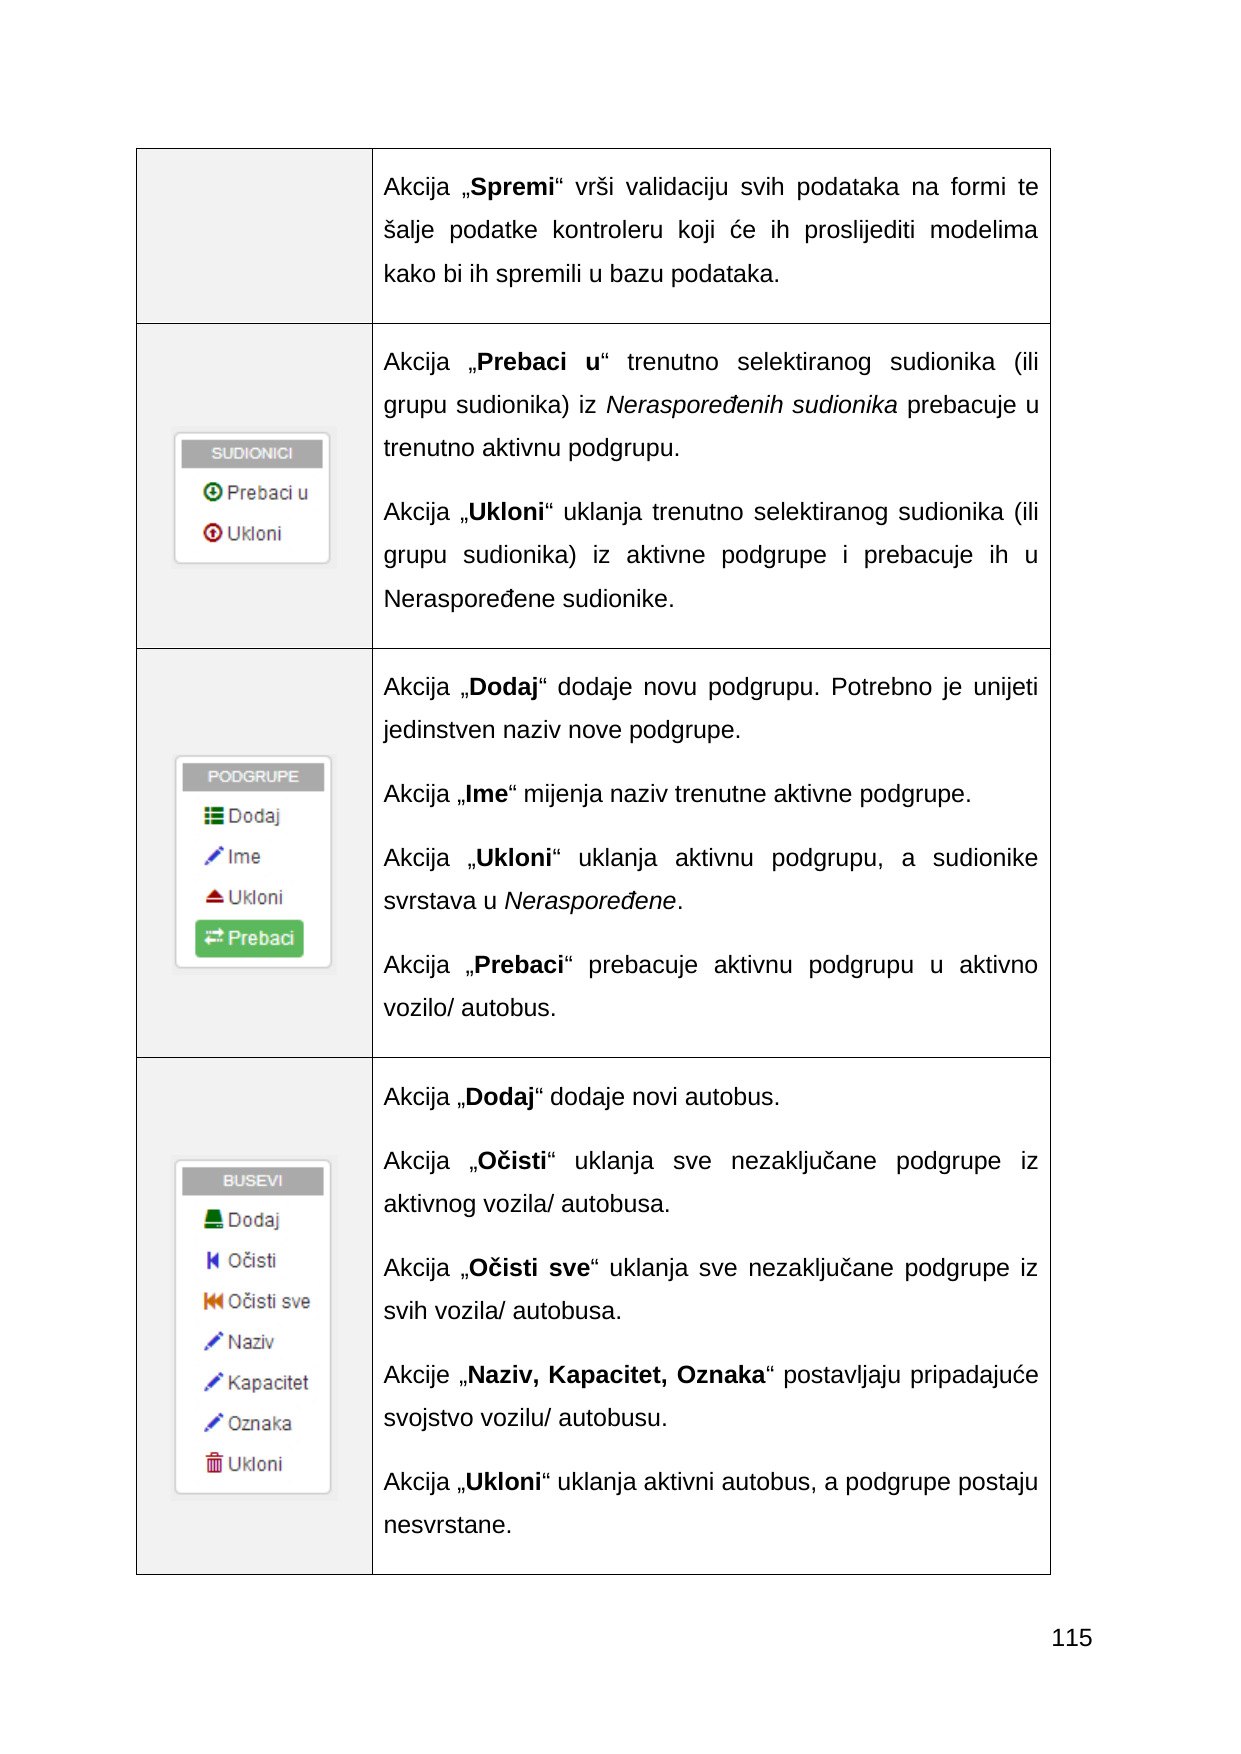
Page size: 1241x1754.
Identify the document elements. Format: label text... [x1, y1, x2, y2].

table_cell [137, 324, 372, 647]
table_cell [137, 149, 372, 322]
table_cell Akcija „Prebaci u“ trenutno selektiranog sudionika (ili grupu sudionika) iz Neraspoređenih sudionika prebacuje u trenutno aktivnu podgrupu. Akcija „Ukloni“ uklanja trenutno selektiranog sudionika (ili grupu sudionika) iz aktivne podgrupe i prebacuje ih u Neraspoređene sudionike. [373, 324, 1050, 647]
table_cell Akcija „Dodaj“ dodaje novi autobus. Akcija „Očisti“ uklanja sve nezaključane podgrupe iz aktivnog vozila/ autobusa. Akcija „Očisti sve“ uklanja sve nezaključane podgrupe iz svih vozila/ autobusa. Akcije „Naziv, Kapacitet, Oznaka“ postavljaju pripadajuće svojstvo vozilu/ autobusu. Akcija „Ukloni“ uklanja aktivni autobus, a podgrupe postaju nesvrstane. [373, 1058, 1050, 1574]
table_cell [137, 649, 372, 1057]
picture [170, 1155, 338, 1501]
picture [171, 426, 337, 569]
table_cell Akcija „Dodaj“ dodaje novu podgrupu. Potrebno je unijeti jedinstven naziv nove podgrupe. Akcija „Ime“ mijenja naziv trenutne aktivne podgrupe. Akcija „Ukloni“ uklanja aktivnu podgrupu, a sudionike svrstava u Neraspoređene. Akcija „Prebaci“ prebacuje aktivnu podgrupu u aktivno vozilo/ autobus. [373, 649, 1050, 1057]
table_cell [373, 149, 1050, 322]
picture [172, 754, 337, 975]
table_cell [137, 1058, 372, 1574]
